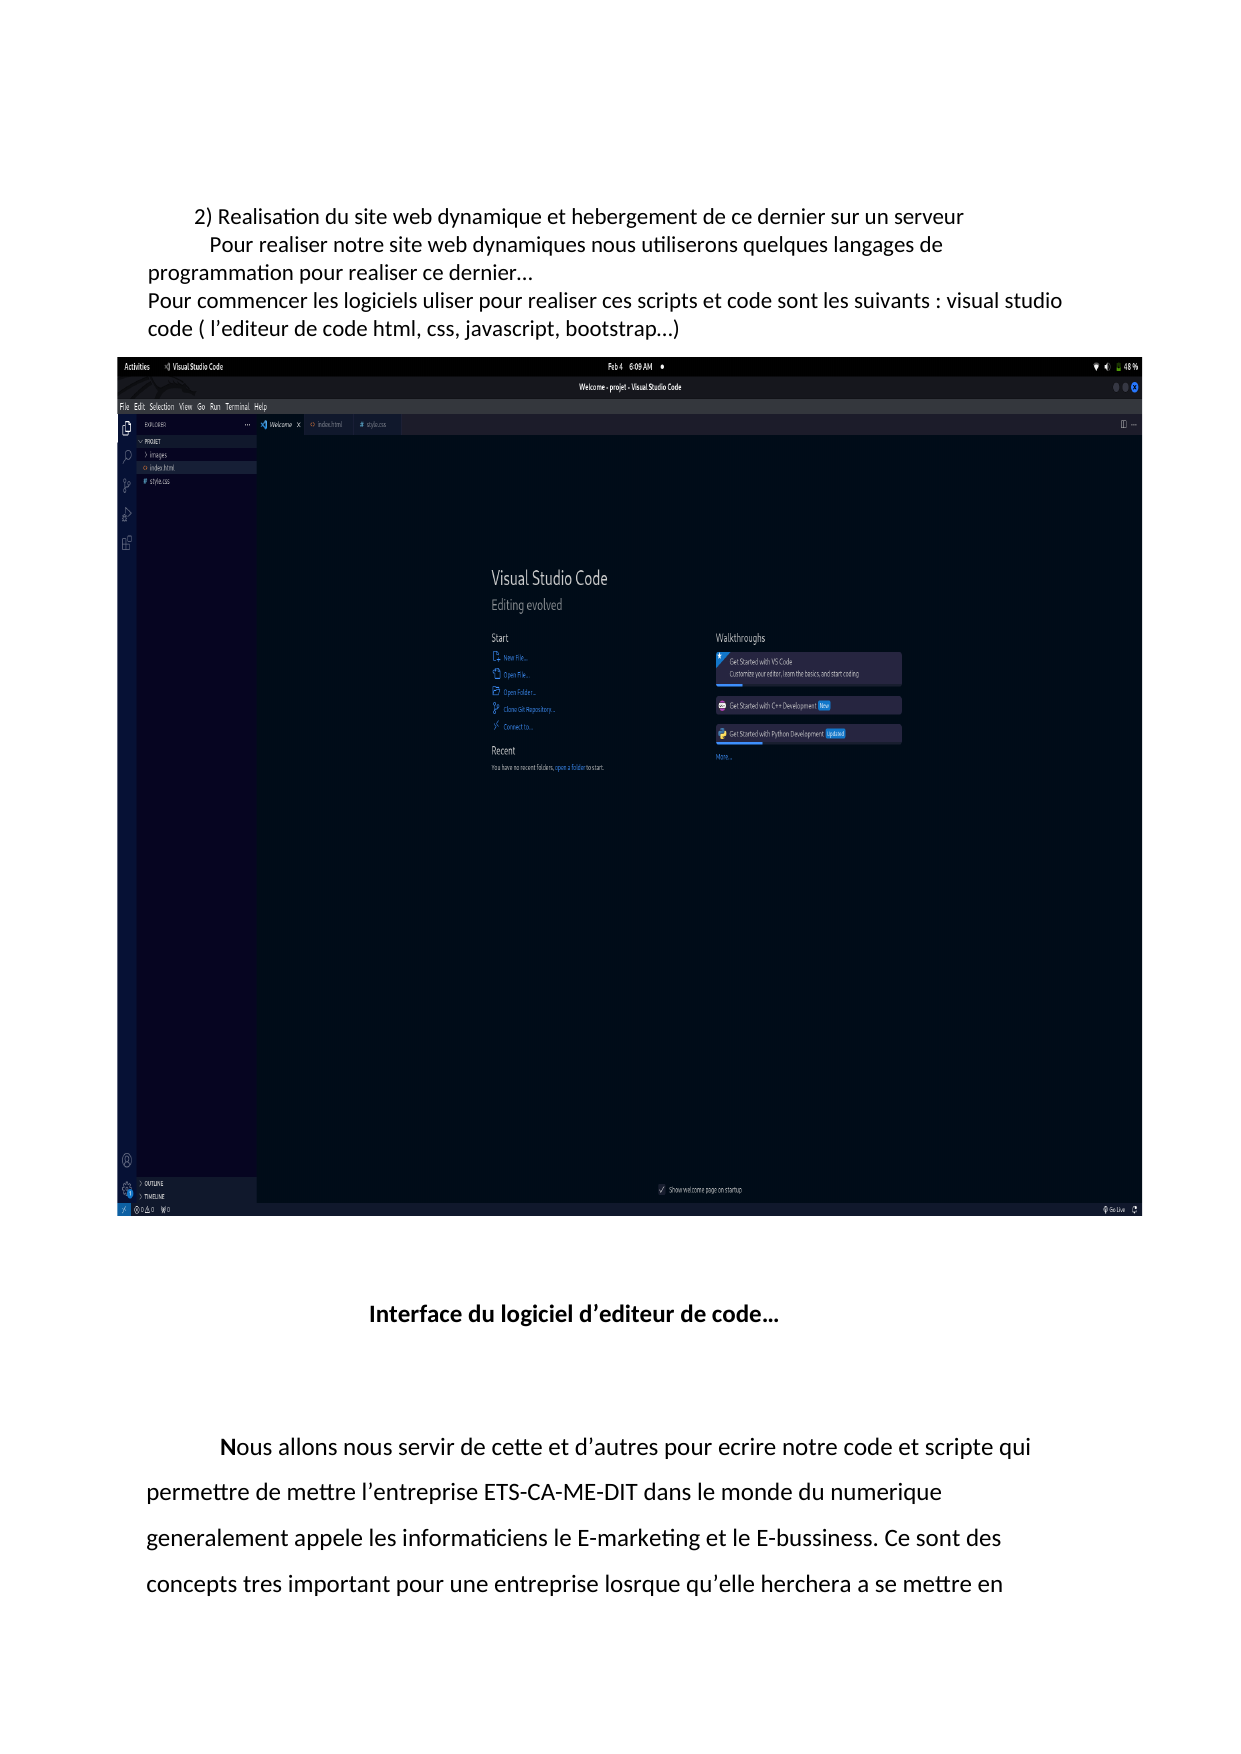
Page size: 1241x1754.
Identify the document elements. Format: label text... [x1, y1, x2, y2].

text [146, 1431, 1034, 1598]
text Interface du logiciel d’editeur de code… [146, 1298, 1034, 1328]
picture [117, 357, 1143, 1216]
text Pour commencer les logiciels uliser pour realiser ces scripts et code sont les suivants : visual studio code ( l’editeur de code html, css, javascript, bootstrap…) [148, 286, 1093, 342]
text Pour realiser notre site web dynamiques nous utiliserons quelques langages de programmation pour realiser ce dernier… [148, 230, 1093, 286]
text 2) Realisation du site web dynamique et hebergement de ce dernier sur un serveur [148, 202, 1093, 230]
